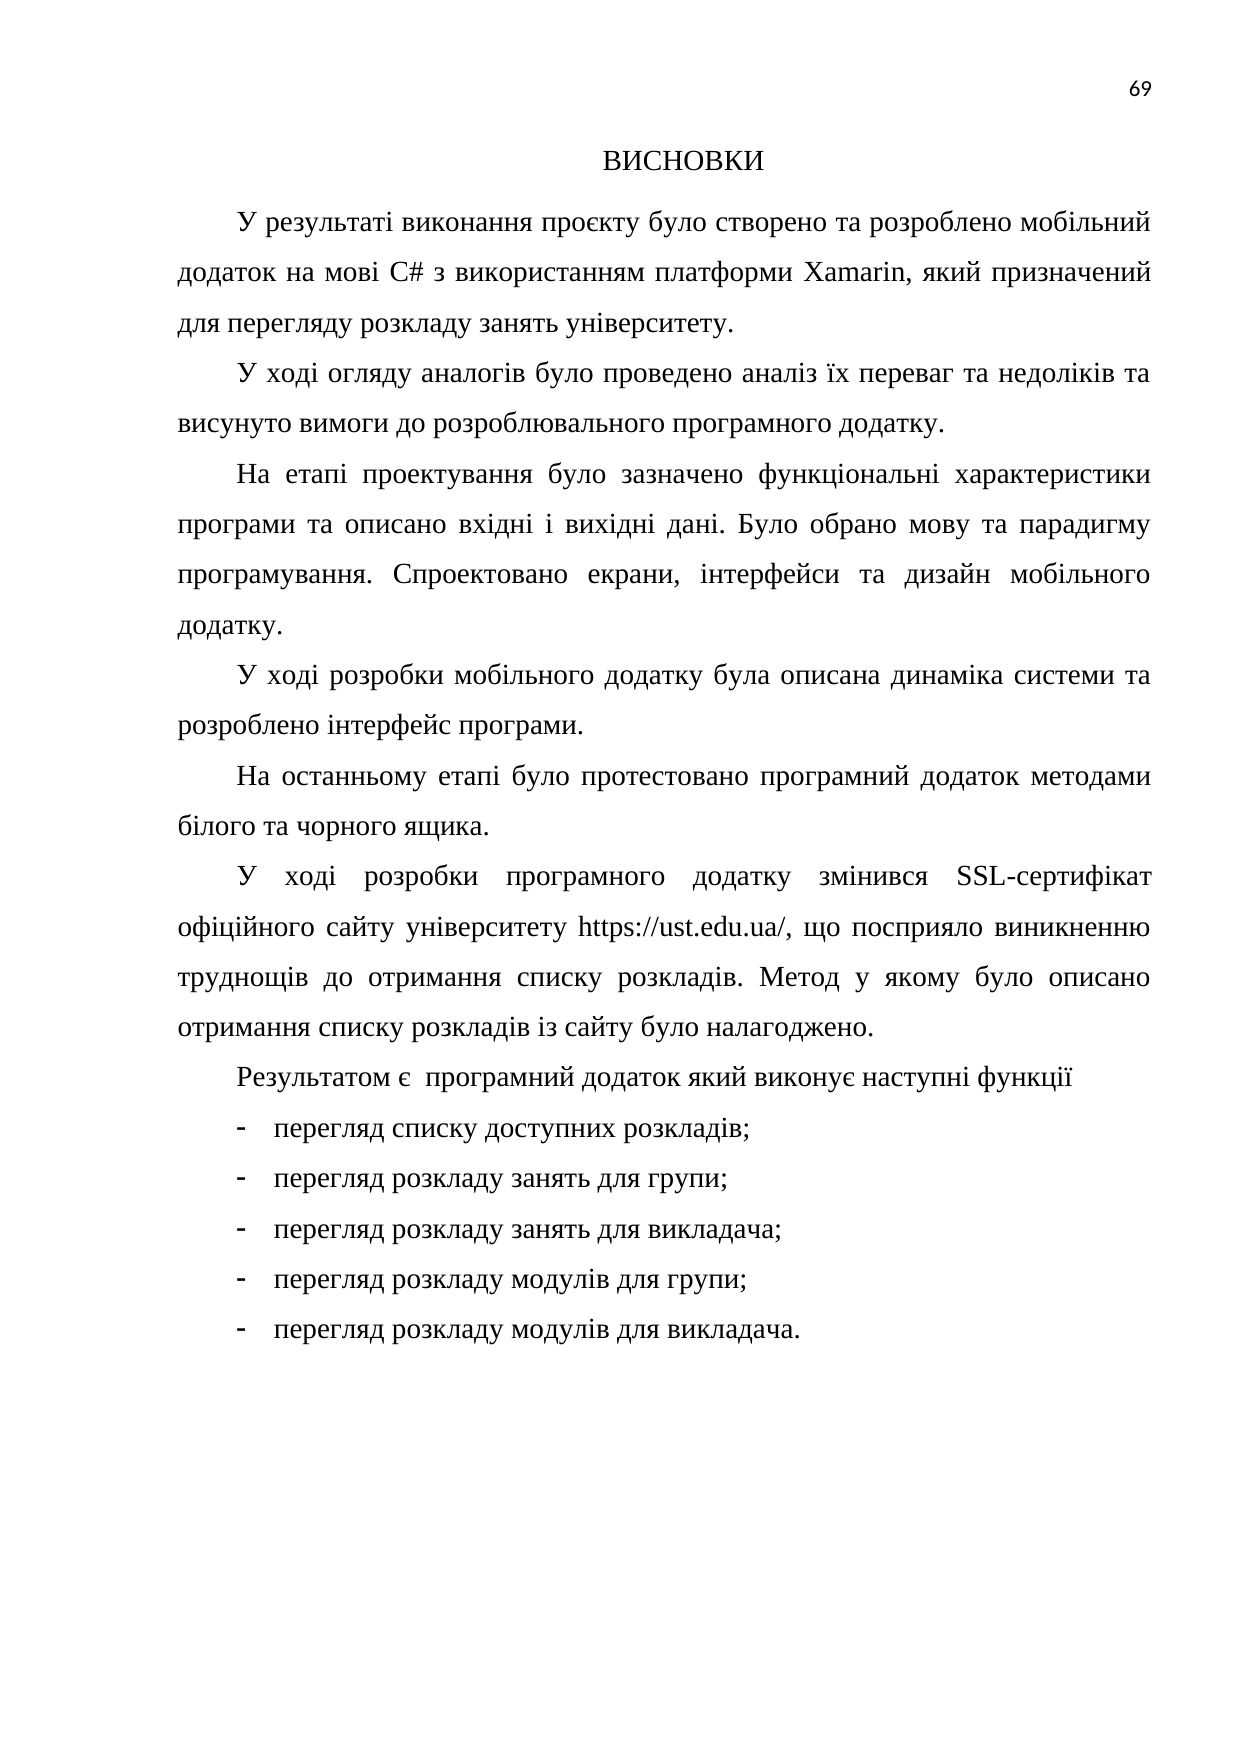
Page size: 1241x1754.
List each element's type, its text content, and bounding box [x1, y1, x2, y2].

list перегляд списку доступних розкладів; [236, 1110, 1152, 1143]
text На етапі проектування було зазначено функціональні характеристики програми та описано вхідні і вихідні дані. Було обрано мову та парадигму програмування. Спроектовано екрани, інтерфейси та дизайн мобільного додатку. [177, 456, 1152, 640]
text Результатом є програмний додаток який виконує наступні функції [177, 1059, 1152, 1093]
text На останньому етапі було протестовано програмний додаток методами білого та чорного ящика. [177, 758, 1152, 842]
list перегляд розкладу модулів для групи; [236, 1261, 1152, 1295]
list перегляд розкладу модулів для викладача. [236, 1312, 1152, 1345]
text У ході розробки програмного додатку змінився SSL-сертифікат офіційного сайту університету https://ust.edu.ua/, що посприяло виникненню труднощів до отримання списку розкладів. Метод у якому було описано отримання списку розкладів із сайту було налагоджено. [177, 858, 1152, 1043]
text У ході огляду аналогів було проведено аналіз їх переваг та недоліків та висунуто вимоги до розроблювального програмного додатку. [177, 355, 1152, 439]
list перегляд розкладу занять для групи; [236, 1160, 1152, 1194]
text У ході розробки мобільного додатку була описана динаміка системи та розроблено інтерфейс програми. [177, 657, 1152, 741]
text У результаті виконання проєкту було створено та розроблено мобільний додаток на мові C# з використанням платформи Xamarin, який призначений для перегляду розкладу занять університету. [177, 204, 1152, 338]
subtitle ВИСНОВКИ [215, 143, 1152, 177]
list перегляд розкладу занять для викладача; [236, 1211, 1152, 1244]
